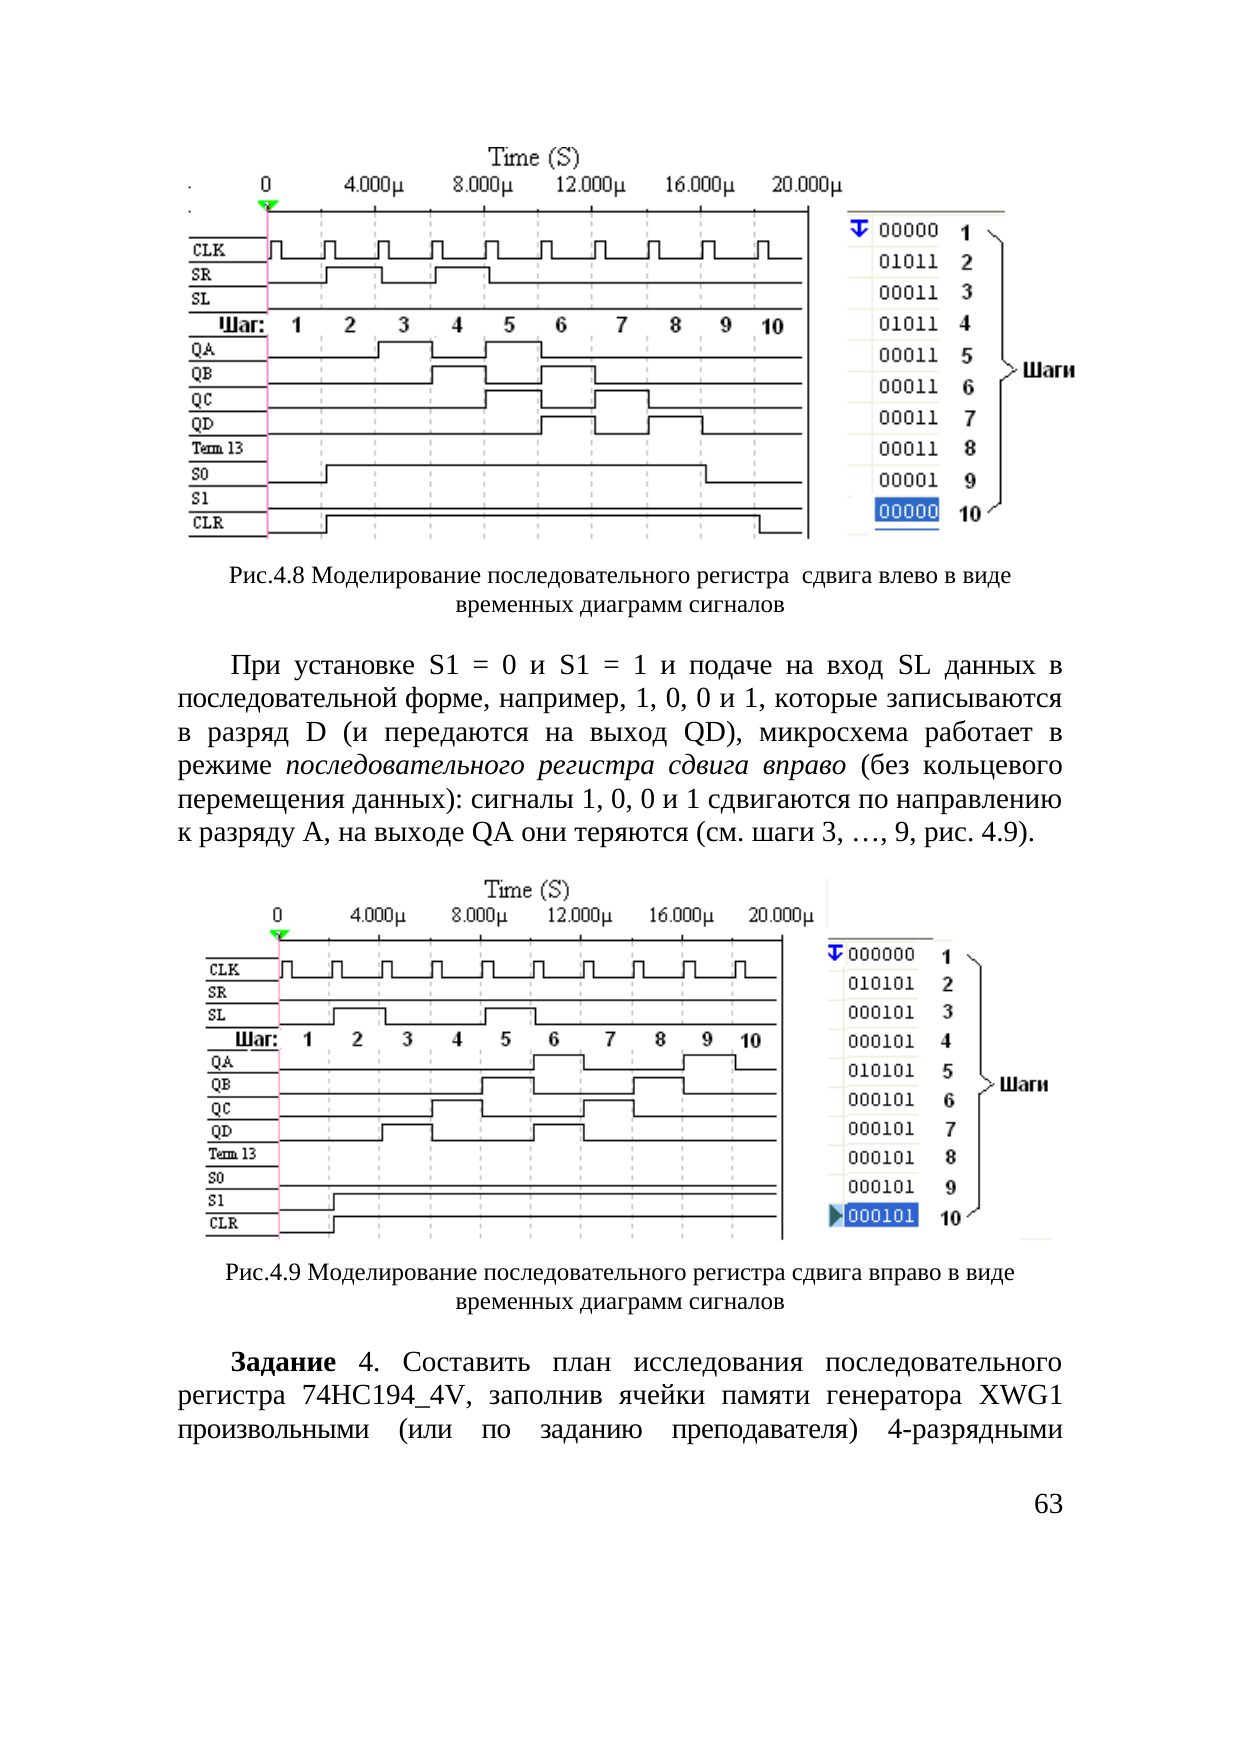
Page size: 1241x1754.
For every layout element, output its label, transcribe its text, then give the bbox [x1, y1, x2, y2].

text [177, 1344, 1063, 1444]
text Рис.4.9 Моделирование последовательного регистра сдвига вправо в виде временных диаграмм сигналов [177, 1257, 1063, 1314]
text Рис.4.8 Моделирование последовательного регистра сдвига влево в виде временных диаграмм сигналов [177, 560, 1063, 618]
picture [177, 147, 1085, 548]
text При установке S1 = 0 и S1 = 1 и подаче на вход SL данных в последовательной форме, например, 1, 0, 0 и 1, которые записываются в разряд D (и передаются на выход QD), микросхема работает в режиме последовательного регистра сдвига вправо (без кольцевого перемещения данных): сигналы 1, 0, 0 и 1 сдвигаются по направлению к разряду А, на выходе QA они теряются (см. шаги 3, …, 9, рис. 4.9). [177, 647, 1063, 848]
picture [185, 877, 1055, 1245]
